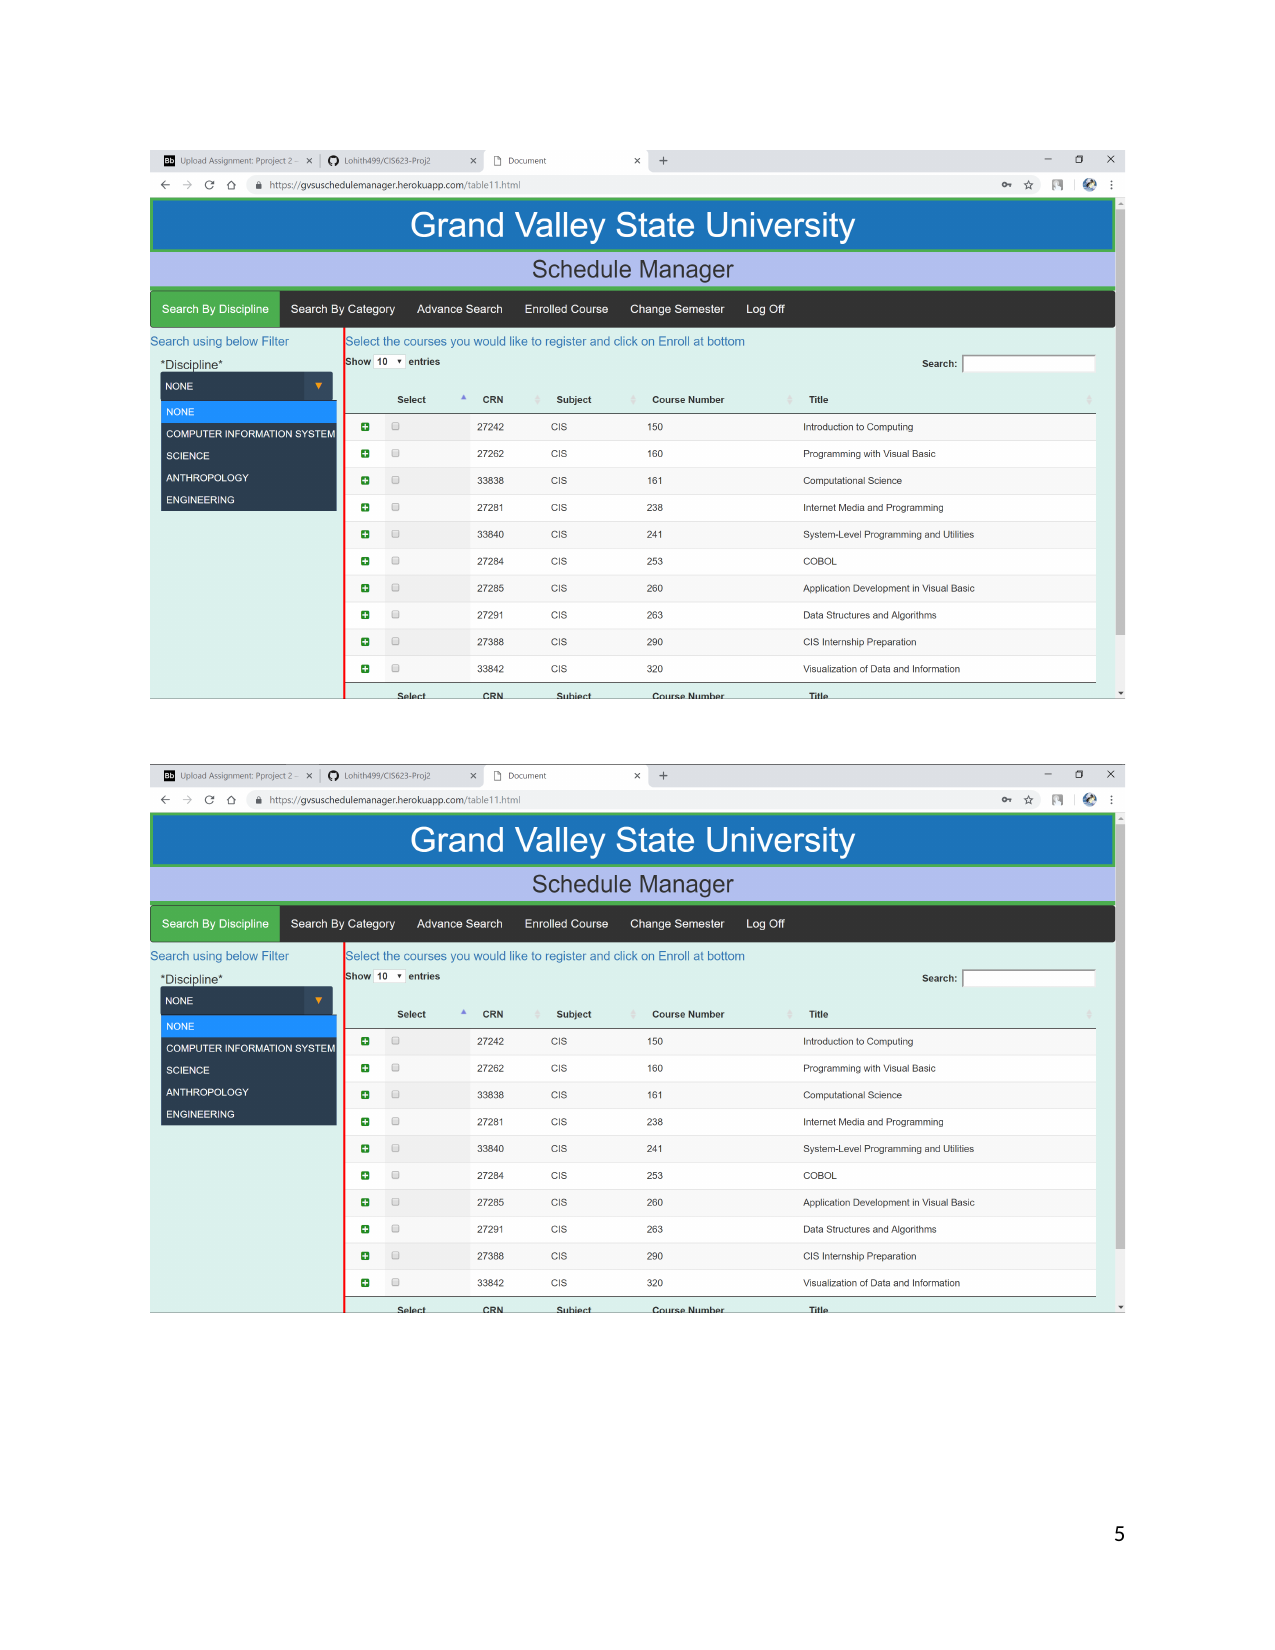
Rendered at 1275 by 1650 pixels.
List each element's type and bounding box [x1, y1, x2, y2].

picture [150, 150, 1125, 699]
picture [150, 764, 1125, 1313]
